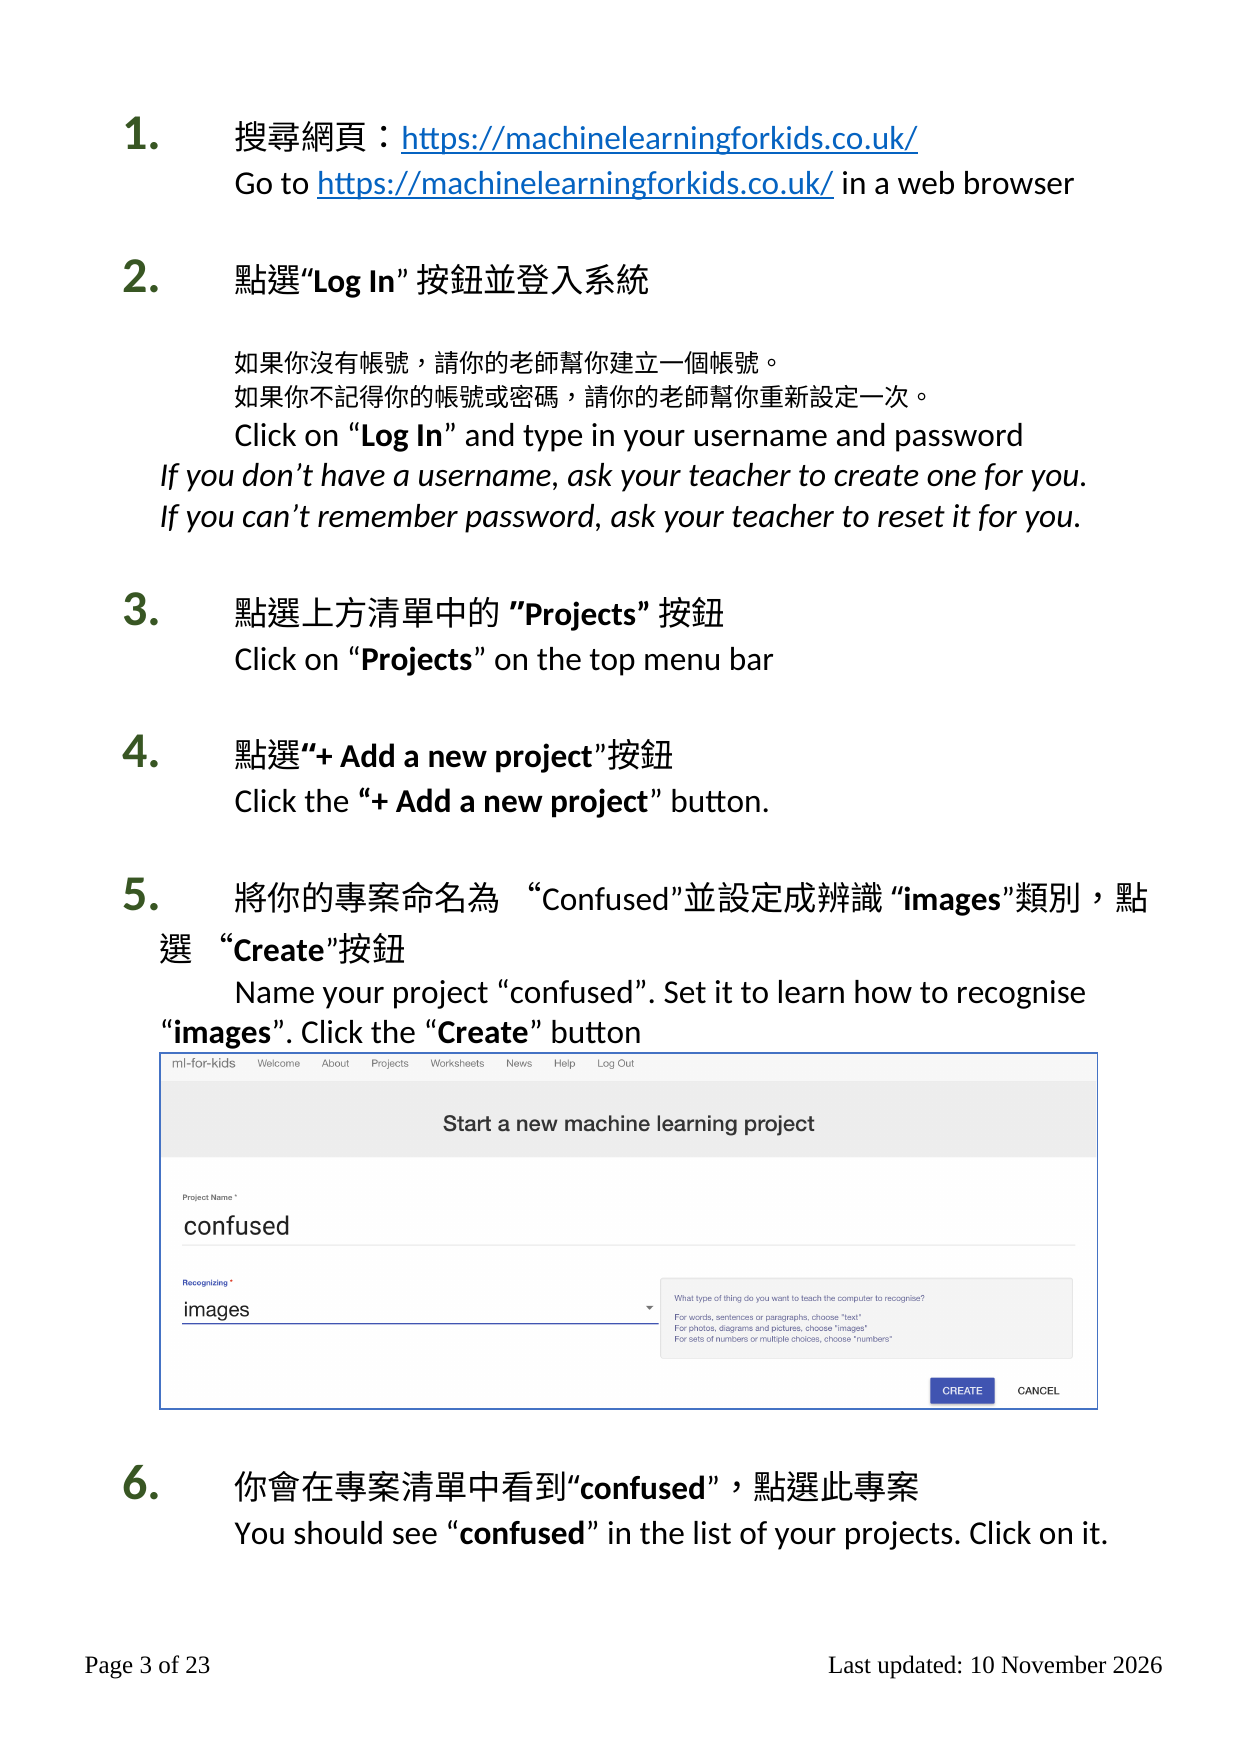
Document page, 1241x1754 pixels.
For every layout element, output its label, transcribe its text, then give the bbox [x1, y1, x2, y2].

list Click on “Log In” and type in your username and password If you don’t have a username, ask your teacher to create one for you. If you can’t remember password, ask your teacher to reset it for you. [159, 414, 1163, 536]
list 點選“+ Add a new project”按鈕 [122, 719, 1163, 780]
list 點選上方清單中的 ”Projects” 按鈕 [122, 577, 1163, 638]
list You should see “confused” in the list of your projects. Click on it. [159, 1512, 1163, 1583]
list 搜尋網頁：https://machinelearningforkids.co.uk/ [122, 101, 1163, 162]
list 點選“Log In” 按鈕並登入系統 [122, 244, 1163, 305]
list Click on “Projects” on the top menu bar [159, 638, 1163, 678]
list 將你的專案命名為 “Confused”並設定成辨識 “images”類別，點選 “Create”按鈕 [122, 862, 1163, 971]
list 你會在專案清單中看到“confused”，點選此專案 [122, 1451, 1163, 1512]
list Click the “+ Add a new project” button. [159, 780, 1163, 821]
list Go to https://machinelearningforkids.co.uk/ in a web browser [159, 162, 1163, 203]
list 如果你不記得你的帳號或密碼，請你的老師幫你重新設定一次。 [234, 379, 1163, 414]
list 如果你沒有帳號，請你的老師幫你建立一個帳號。 [159, 346, 1163, 379]
picture [161, 1054, 1097, 1408]
